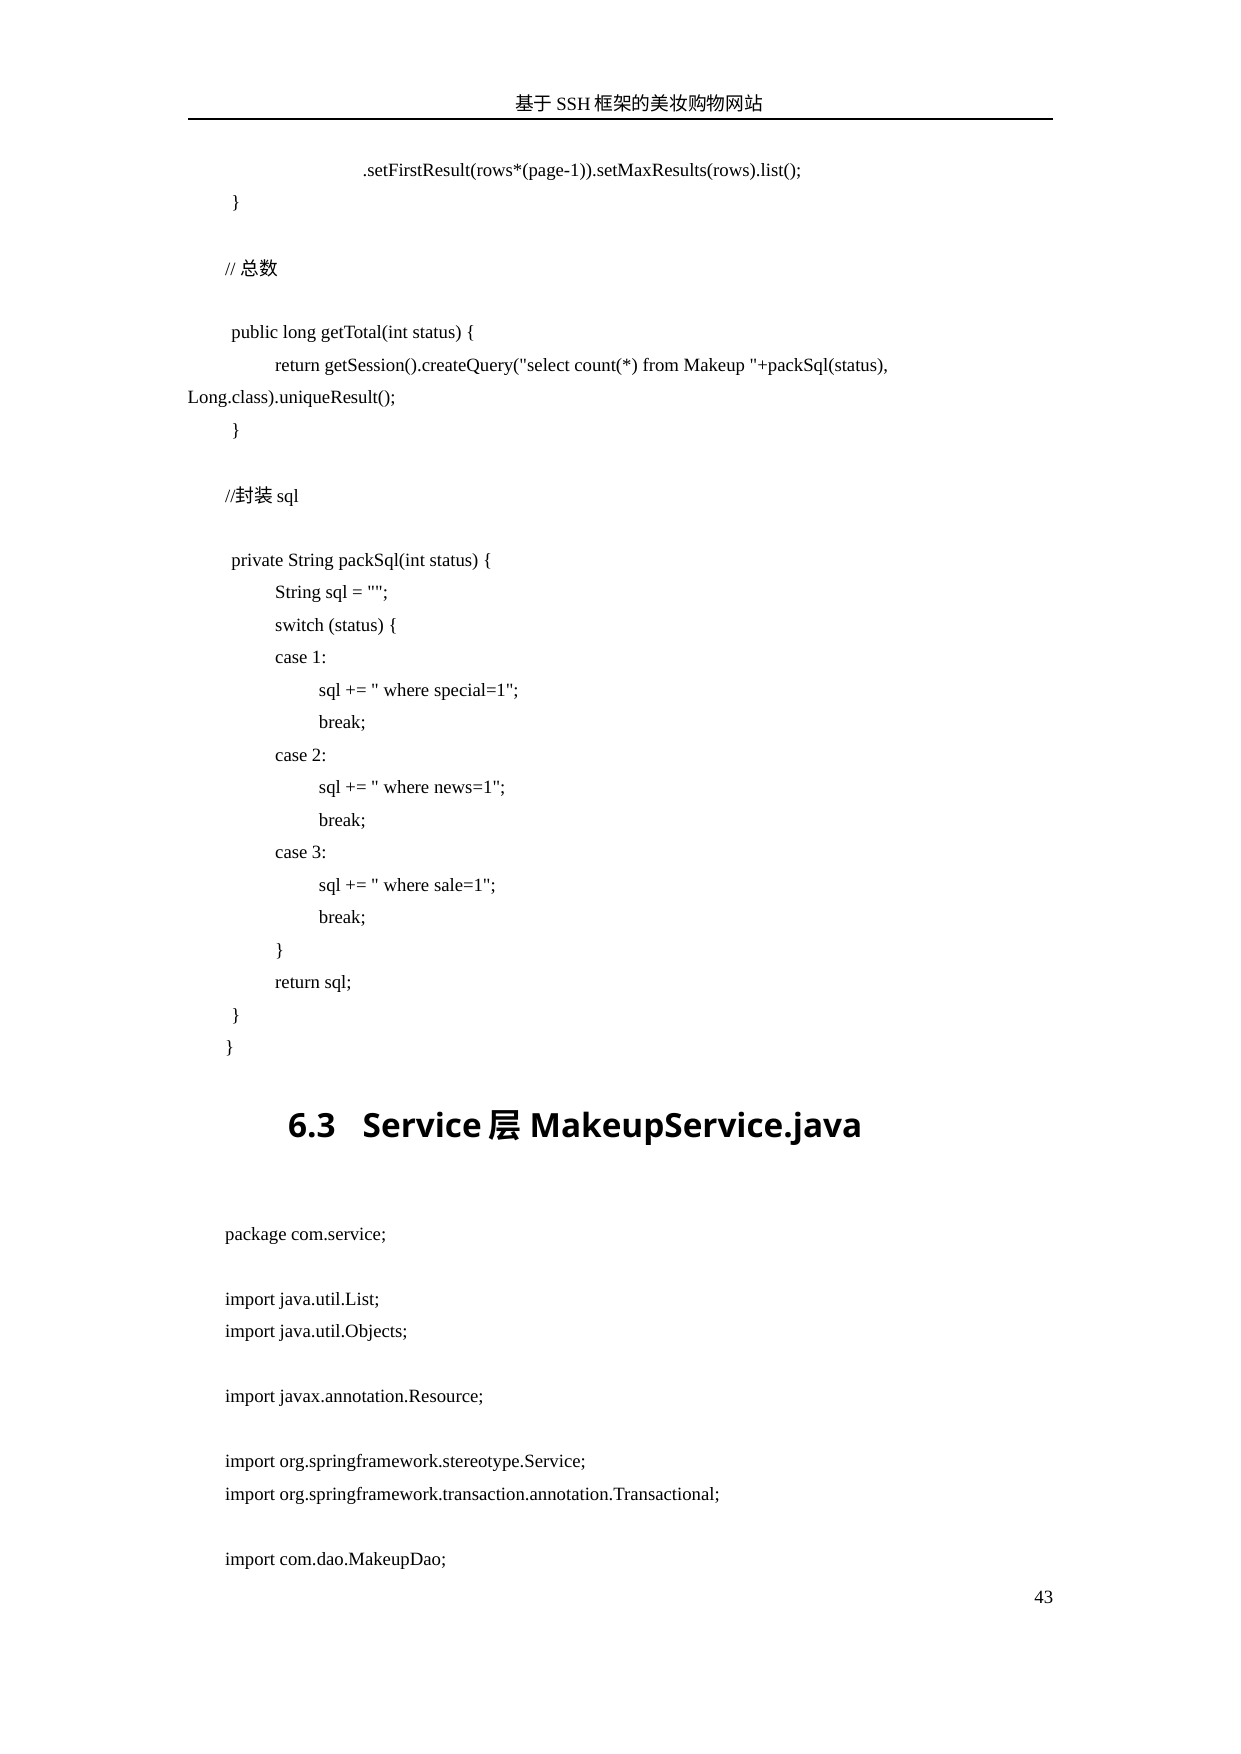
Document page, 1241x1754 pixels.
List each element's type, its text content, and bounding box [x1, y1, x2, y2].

text import org.springframework.stereotype.Service; [187, 1445, 1053, 1477]
text break; [187, 803, 1053, 836]
text } [187, 413, 1053, 446]
text } [187, 933, 1053, 966]
text //封装sql [187, 478, 1053, 511]
text return sql; [187, 966, 1053, 998]
text break; [187, 706, 1053, 738]
text .setFirstResult(rows*(page-1)).setMaxResults(rows).list(); [187, 153, 1053, 186]
text public long getTotal(int status) { [187, 316, 1053, 348]
text } [187, 186, 1053, 218]
text // 总数 [187, 251, 1053, 283]
text import java.util.Objects; [187, 1315, 1053, 1347]
text String sql = ""; [187, 576, 1053, 608]
text import java.util.List; [187, 1282, 1053, 1315]
text case 1: [187, 641, 1053, 673]
subtitle Service层 MakeupService.java [288, 1090, 1053, 1155]
text case 2: [187, 738, 1053, 771]
text break; [187, 901, 1053, 933]
text package com.service; [187, 1217, 1053, 1250]
text return getSession().createQuery("select count(*) from Makeup "+packSql(status), Long.class).uniqueResult(); [187, 348, 1053, 413]
text private String packSql(int status) { [187, 543, 1053, 576]
text case 3: [187, 836, 1053, 868]
text import org.springframework.transaction.annotation.Transactional; [187, 1477, 1053, 1510]
text } [187, 1031, 1053, 1063]
text import javax.annotation.Resource; [187, 1380, 1053, 1412]
text } [187, 998, 1053, 1031]
text sql += " where news=1"; [187, 771, 1053, 803]
text switch (status) { [187, 608, 1053, 641]
text sql += " where sale=1"; [187, 868, 1053, 901]
text import com.dao.MakeupDao; [187, 1542, 1053, 1575]
text sql += " where special=1"; [187, 673, 1053, 706]
